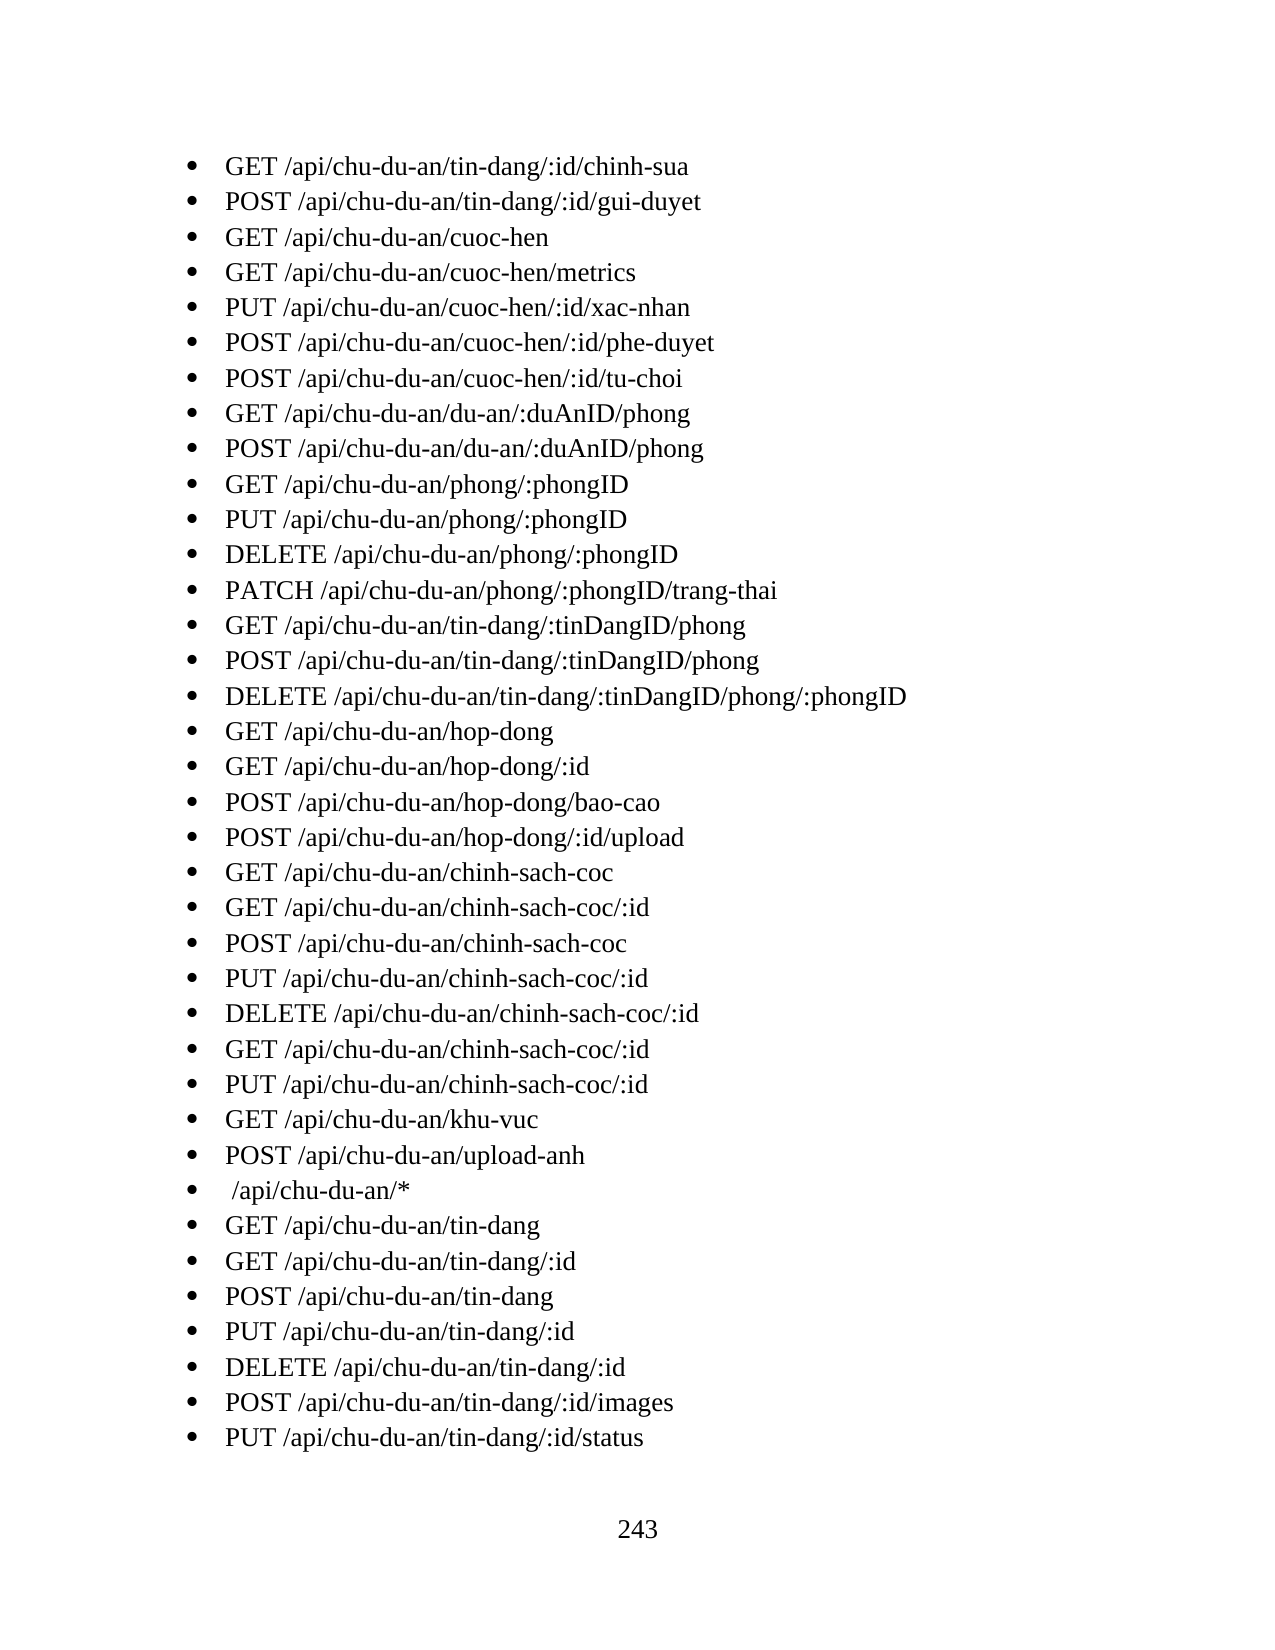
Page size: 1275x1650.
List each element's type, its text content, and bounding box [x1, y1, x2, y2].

list POST /api/chu-du-an/tin-dang/:tinDangID/phong [187, 644, 1087, 676]
list PATCH /api/chu-du-an/phong/:phongID/trang-thai [187, 574, 1087, 605]
list GET /api/chu-du-an/cuoc-hen [187, 221, 1087, 252]
list POST /api/chu-du-an/tin-dang/:id/gui-duyet [187, 185, 1087, 217]
list DELETE /api/chu-du-an/tin-dang/:id [187, 1351, 1087, 1382]
list DELETE /api/chu-du-an/tin-dang/:tinDangID/phong/:phongID [187, 680, 1087, 711]
list GET /api/chu-du-an/chinh-sach-coc/:id [187, 892, 1087, 923]
list GET /api/chu-du-an/tin-dang/:id/chinh-sua [187, 150, 1087, 181]
list PUT /api/chu-du-an/phong/:phongID [187, 503, 1087, 534]
list GET /api/chu-du-an/tin-dang [187, 1209, 1087, 1241]
list POST /api/chu-du-an/hop-dong/:id/upload [187, 821, 1087, 852]
list POST /api/chu-du-an/upload-anh [187, 1139, 1087, 1170]
list GET /api/chu-du-an/tin-dang/:tinDangID/phong [187, 609, 1087, 640]
list POST /api/chu-du-an/cuoc-hen/:id/tu-choi [187, 362, 1087, 393]
list POST /api/chu-du-an/chinh-sach-coc [187, 927, 1087, 958]
list /api/chu-du-an/* [187, 1174, 1087, 1205]
list POST /api/chu-du-an/cuoc-hen/:id/phe-duyet [187, 327, 1087, 358]
list DELETE /api/chu-du-an/phong/:phongID [187, 538, 1087, 570]
list GET /api/chu-du-an/tin-dang/:id [187, 1245, 1087, 1276]
list PUT /api/chu-du-an/cuoc-hen/:id/xac-nhan [187, 291, 1087, 322]
list PUT /api/chu-du-an/chinh-sach-coc/:id [187, 1068, 1087, 1099]
list GET /api/chu-du-an/phong/:phongID [187, 468, 1087, 499]
list DELETE /api/chu-du-an/chinh-sach-coc/:id [187, 997, 1087, 1029]
list GET /api/chu-du-an/khu-vuc [187, 1103, 1087, 1135]
list PUT /api/chu-du-an/chinh-sach-coc/:id [187, 962, 1087, 993]
list GET /api/chu-du-an/hop-dong/:id [187, 750, 1087, 782]
list GET /api/chu-du-an/chinh-sach-coc [187, 856, 1087, 887]
list POST /api/chu-du-an/hop-dong/bao-cao [187, 786, 1087, 817]
list PUT /api/chu-du-an/tin-dang/:id [187, 1315, 1087, 1347]
list GET /api/chu-du-an/du-an/:duAnID/phong [187, 397, 1087, 428]
list POST /api/chu-du-an/tin-dang/:id/images [187, 1386, 1087, 1417]
list GET /api/chu-du-an/hop-dong [187, 715, 1087, 746]
list POST /api/chu-du-an/du-an/:duAnID/phong [187, 432, 1087, 464]
list GET /api/chu-du-an/cuoc-hen/metrics [187, 256, 1087, 287]
list GET /api/chu-du-an/chinh-sach-coc/:id [187, 1033, 1087, 1064]
list PUT /api/chu-du-an/tin-dang/:id/status [187, 1421, 1087, 1452]
list POST /api/chu-du-an/tin-dang [187, 1280, 1087, 1311]
